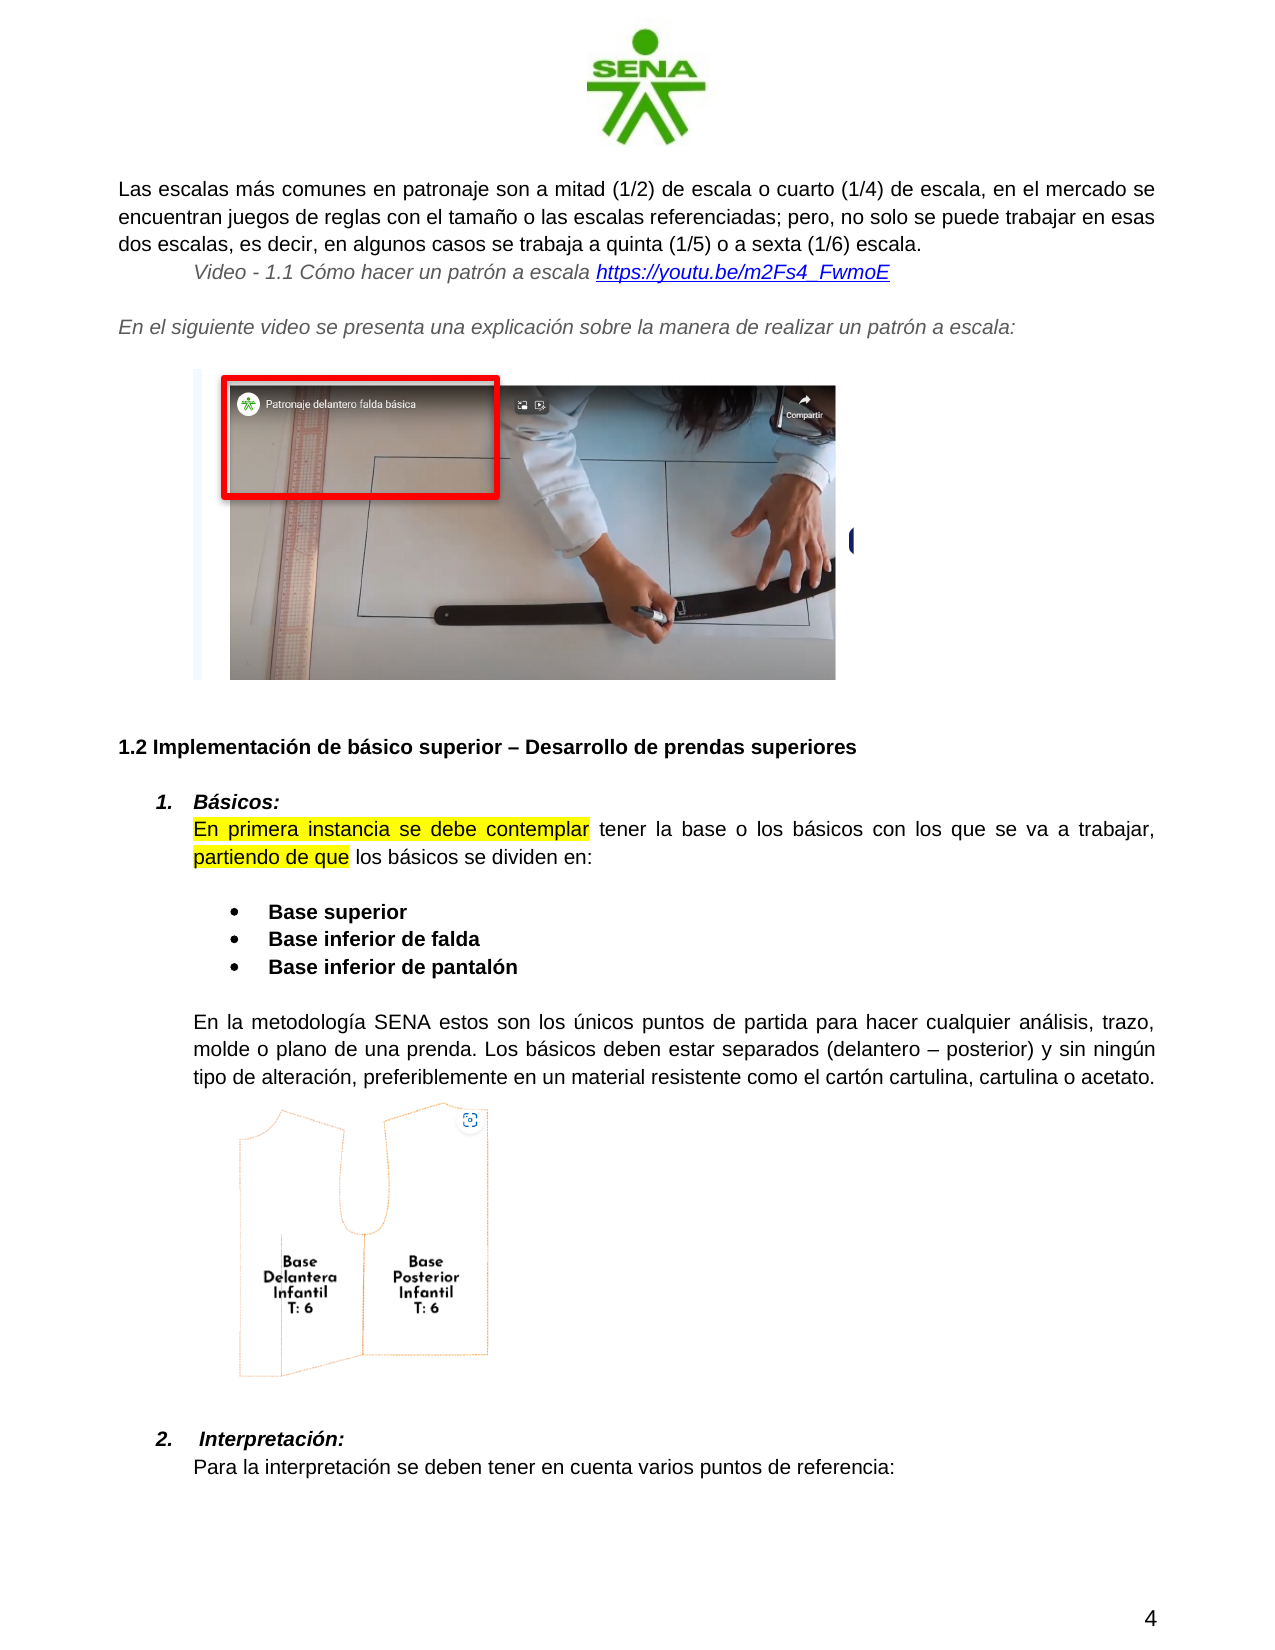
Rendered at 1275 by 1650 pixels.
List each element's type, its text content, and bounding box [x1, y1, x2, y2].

text Las escalas más comunes en patronaje son a mitad (1/2) de escala o cuarto (1/4) de escala, en el mercado se encuentran juegos de reglas con el tamaño o las escalas referenciadas; pero, no solo se puede trabajar en esas dos escalas, es decir, en algunos casos se trabaja a quinta (1/5) o a sexta (1/6) escala. [118, 177, 1157, 256]
list Base inferior de pantalón [231, 955, 1157, 979]
picture [586, 17, 714, 152]
list Básicos: [156, 789, 1157, 813]
text En primera instancia se debe contemplar tener la base o los básicos con los que se va a trabajar, partiendo de que los básicos se dividen en: [193, 817, 1157, 868]
text En la metodología SENA estos son los únicos puntos de partida para hacer cualquier análisis, trazo, molde o plano de una prenda. Los básicos deben estar separados (delantero – posterior) y sin ningún tipo de alteración, preferiblemente en un material resistente como el cartón cartulina, cartulina o acetato. [193, 1010, 1157, 1089]
text En el siguiente video se presenta una explicación sobre la manera de realizar un patrón a escala: [118, 315, 1157, 339]
list Base superior [231, 899, 1157, 923]
picture [193, 369, 854, 680]
list Base inferior de falda [231, 927, 1157, 951]
list Interpretación: [156, 1427, 1157, 1451]
text Para la interpretación se deben tener en cuenta varios puntos de referencia: [193, 1454, 1157, 1478]
text 1.2 Implementación de básico superior – Desarrollo de prendas superiores [118, 734, 1157, 758]
text Video - 1.1 Cómo hacer un patrón a escala https://youtu.be/m2Fs4_FwmoE [118, 260, 1157, 284]
